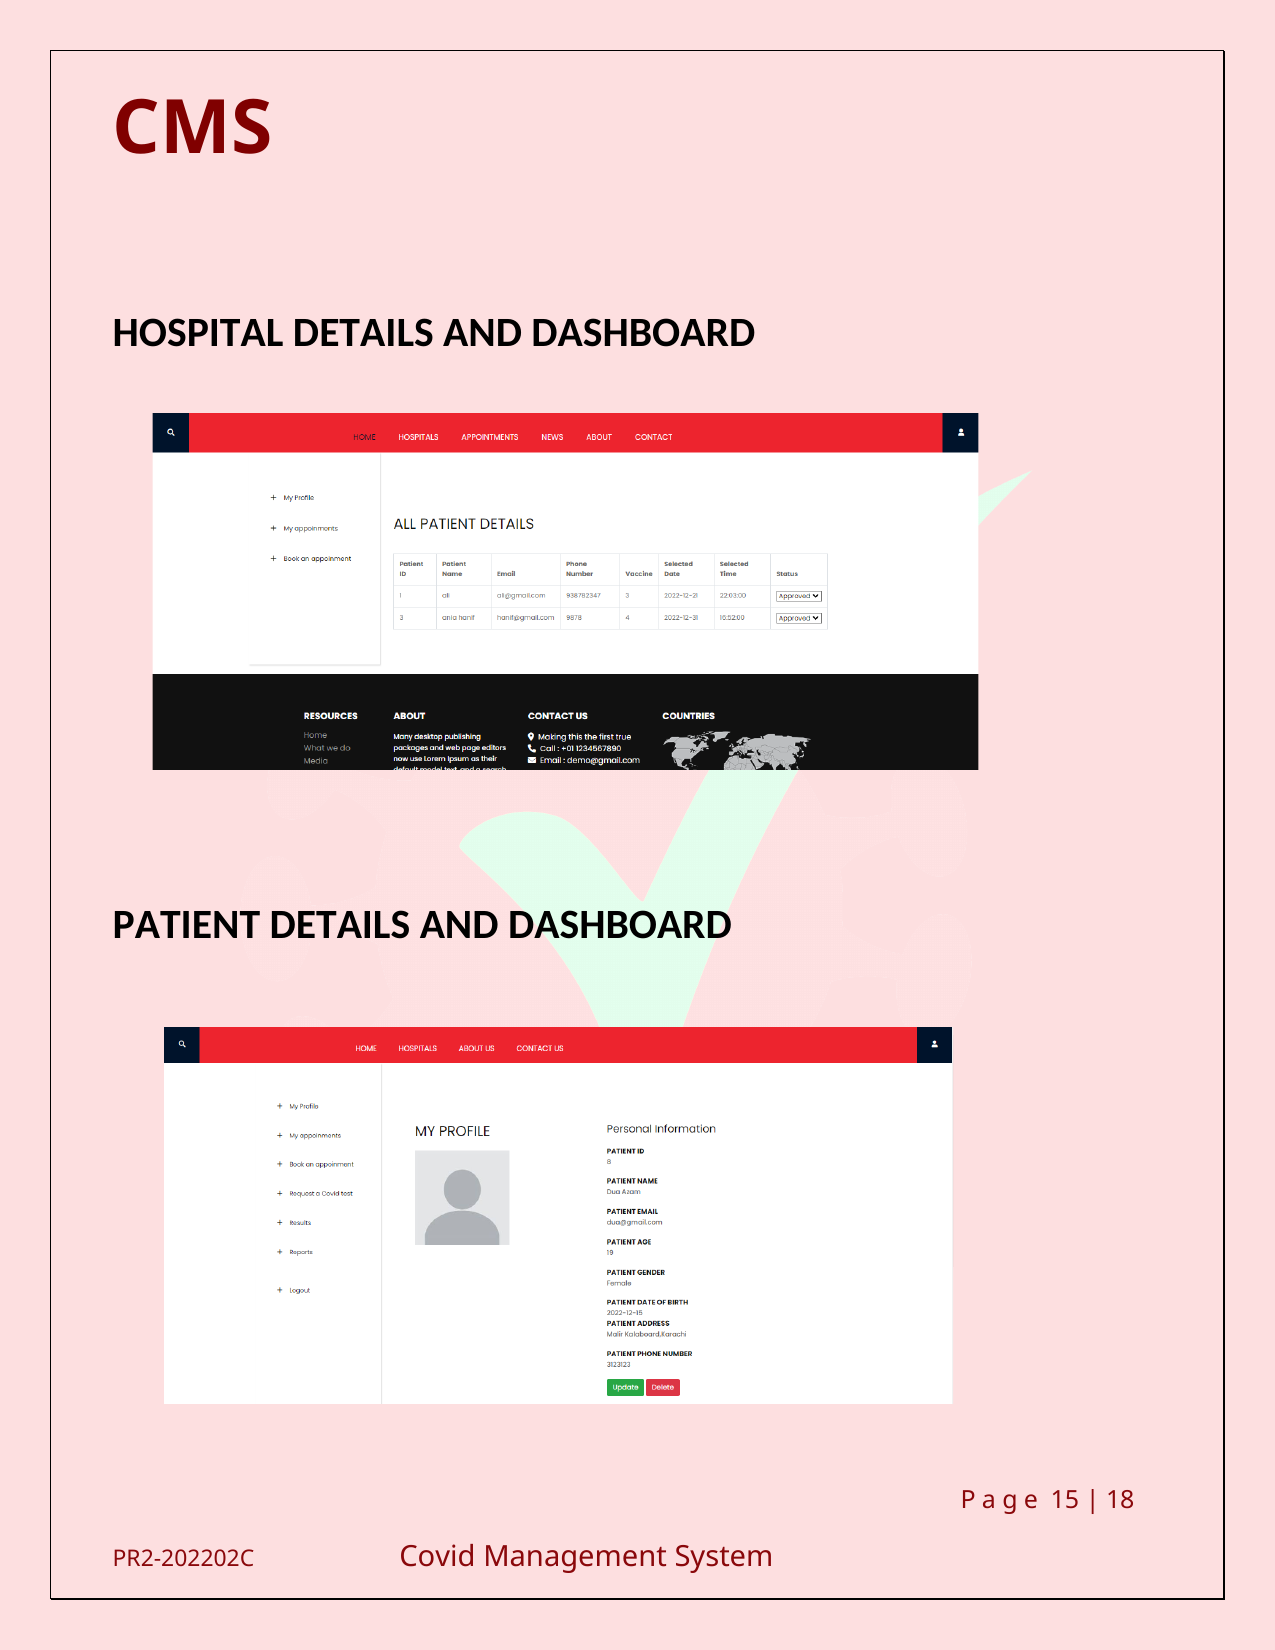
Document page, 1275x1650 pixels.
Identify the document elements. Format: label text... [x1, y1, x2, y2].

subtitle PATIENT DETAILS AND DASHBOARD [112, 898, 1161, 949]
picture [152, 413, 979, 770]
picture [164, 1027, 954, 1404]
subtitle HOSPITAL DETAILS AND DASHBOARD [112, 306, 1161, 356]
